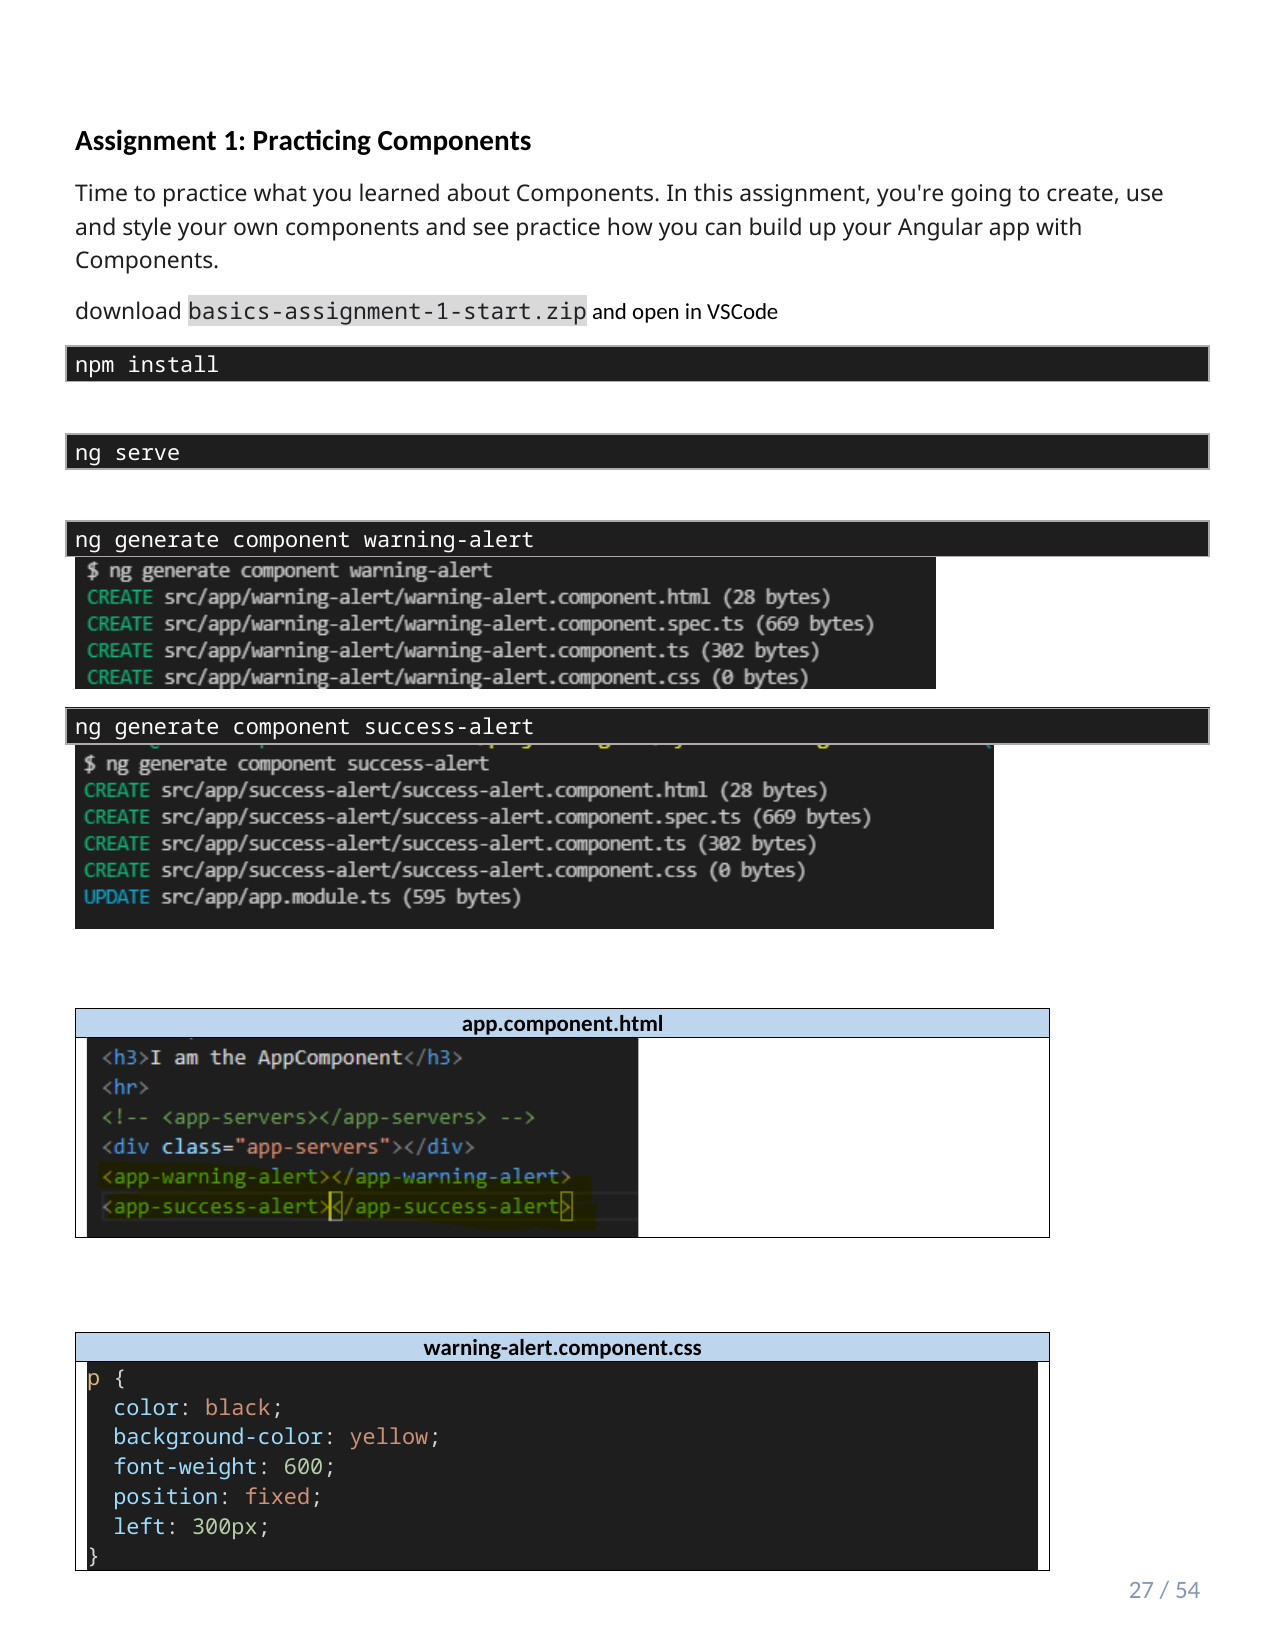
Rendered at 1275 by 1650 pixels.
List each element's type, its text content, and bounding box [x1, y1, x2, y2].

text ng generate component success-alert [67, 709, 1208, 743]
text npm install [67, 347, 1208, 381]
text ng generate component warning-alert [67, 522, 1208, 556]
picture [75, 745, 994, 929]
text Time to practice what you learned about Components. In this assignment, you're going to create, use and style your own components and see practice how you can build up your Angular app with Components. [75, 177, 1200, 276]
table_header warning-alert.component.css [76, 1333, 1049, 1361]
table_cell [639, 1038, 1049, 1237]
text download basics-assignment-1-start.zip and open in VSCode [587, 295, 1200, 326]
picture [86, 1038, 639, 1237]
picture [75, 557, 936, 689]
table_cell [76, 1038, 86, 1237]
text ng serve [67, 435, 1208, 468]
text Assignment 1: Practicing Components [75, 122, 1200, 157]
table_header app.component.html [76, 1009, 1049, 1037]
